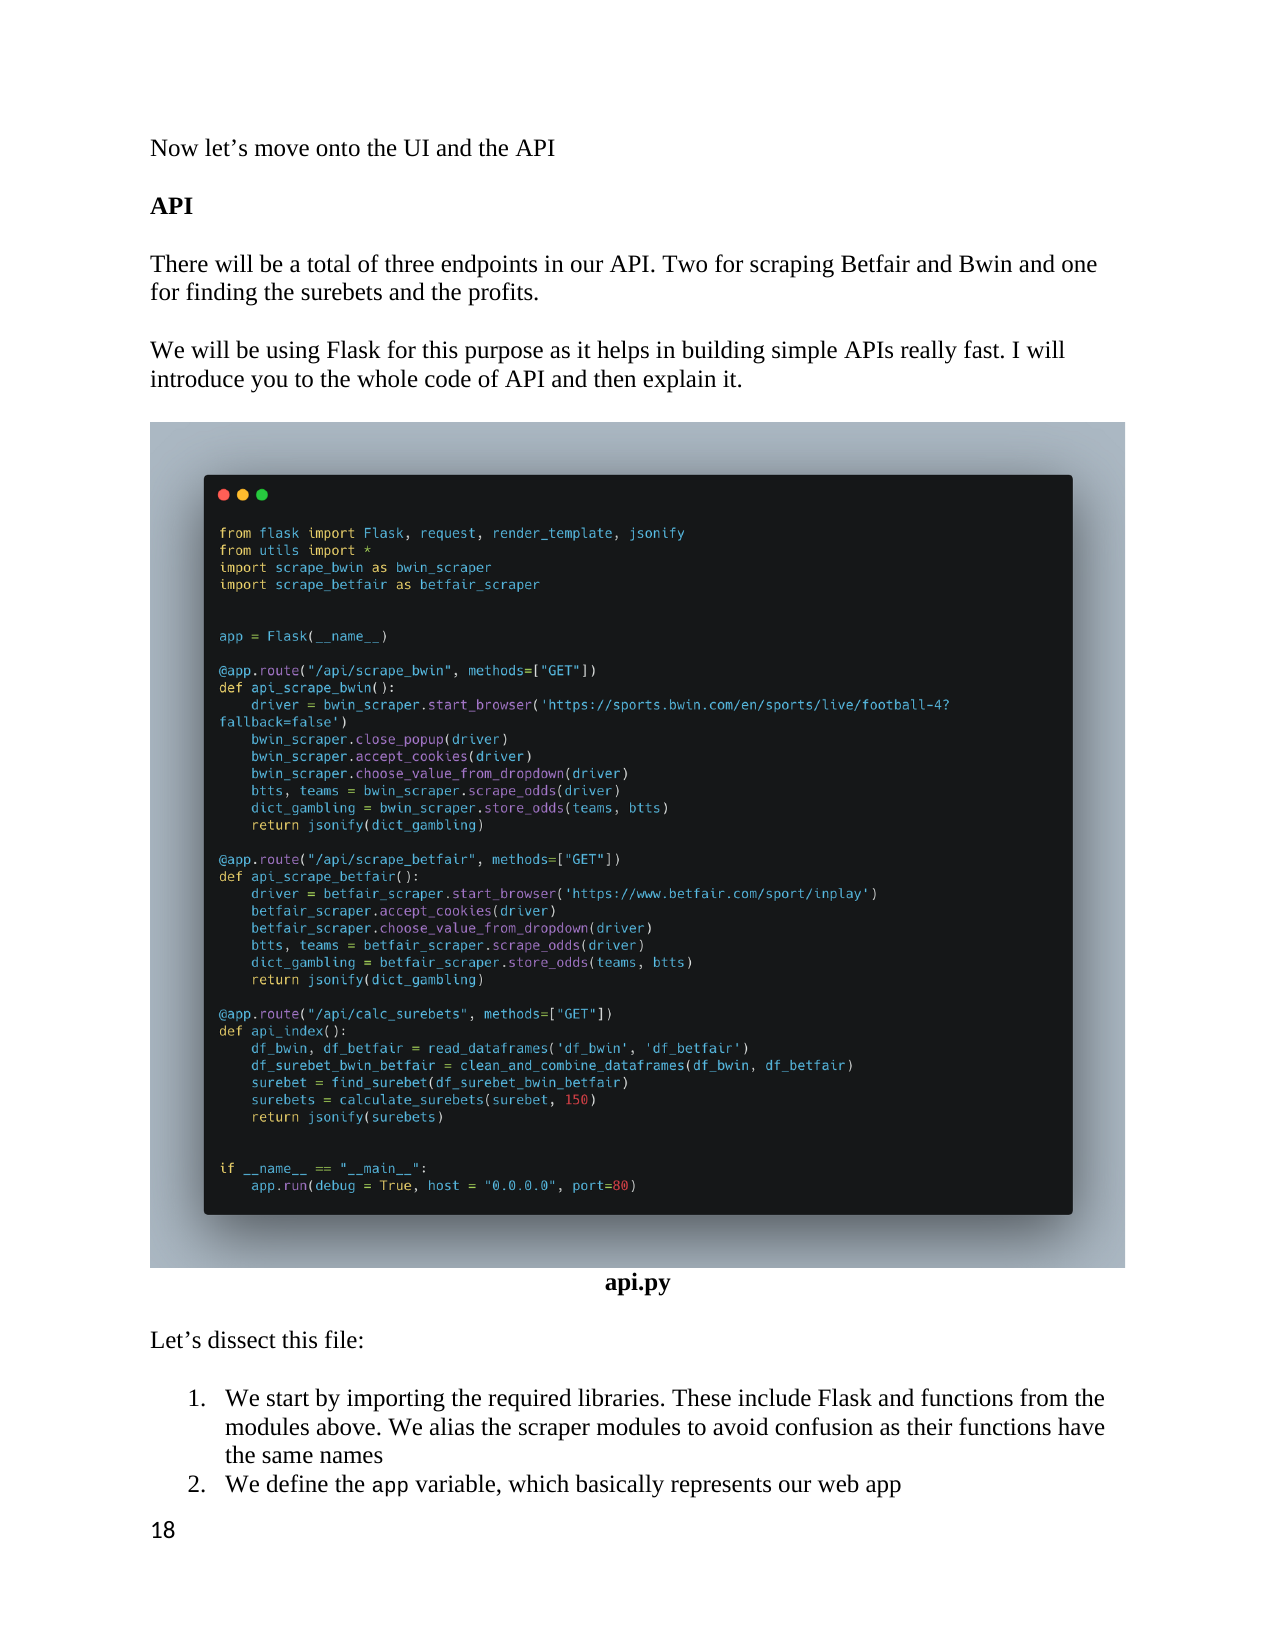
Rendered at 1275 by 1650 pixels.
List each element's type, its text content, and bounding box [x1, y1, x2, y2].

picture [150, 422, 1125, 1268]
text We will be using Flask for this purpose as it helps in building simple APIs really fast. I will introduce you to the whole code of API and then explain it. [150, 335, 1125, 393]
text API [150, 191, 1125, 219]
text api.py [150, 1268, 1125, 1296]
list We start by importing the required libraries. These include Flask and functions from the modules above. We alias the scraper modules to avoid confusion as their functions have the same names [187, 1383, 1125, 1469]
text Now let’s move onto the UI and the API [150, 133, 1125, 162]
text Let’s dissect this file: [150, 1325, 1125, 1354]
list We define the app variable, which basically represents our web app [187, 1469, 1125, 1499]
text There will be a total of three endpoints in our API. Two for scraping Betfair and Bwin and one for finding the surebets and the profits. [150, 249, 1125, 306]
